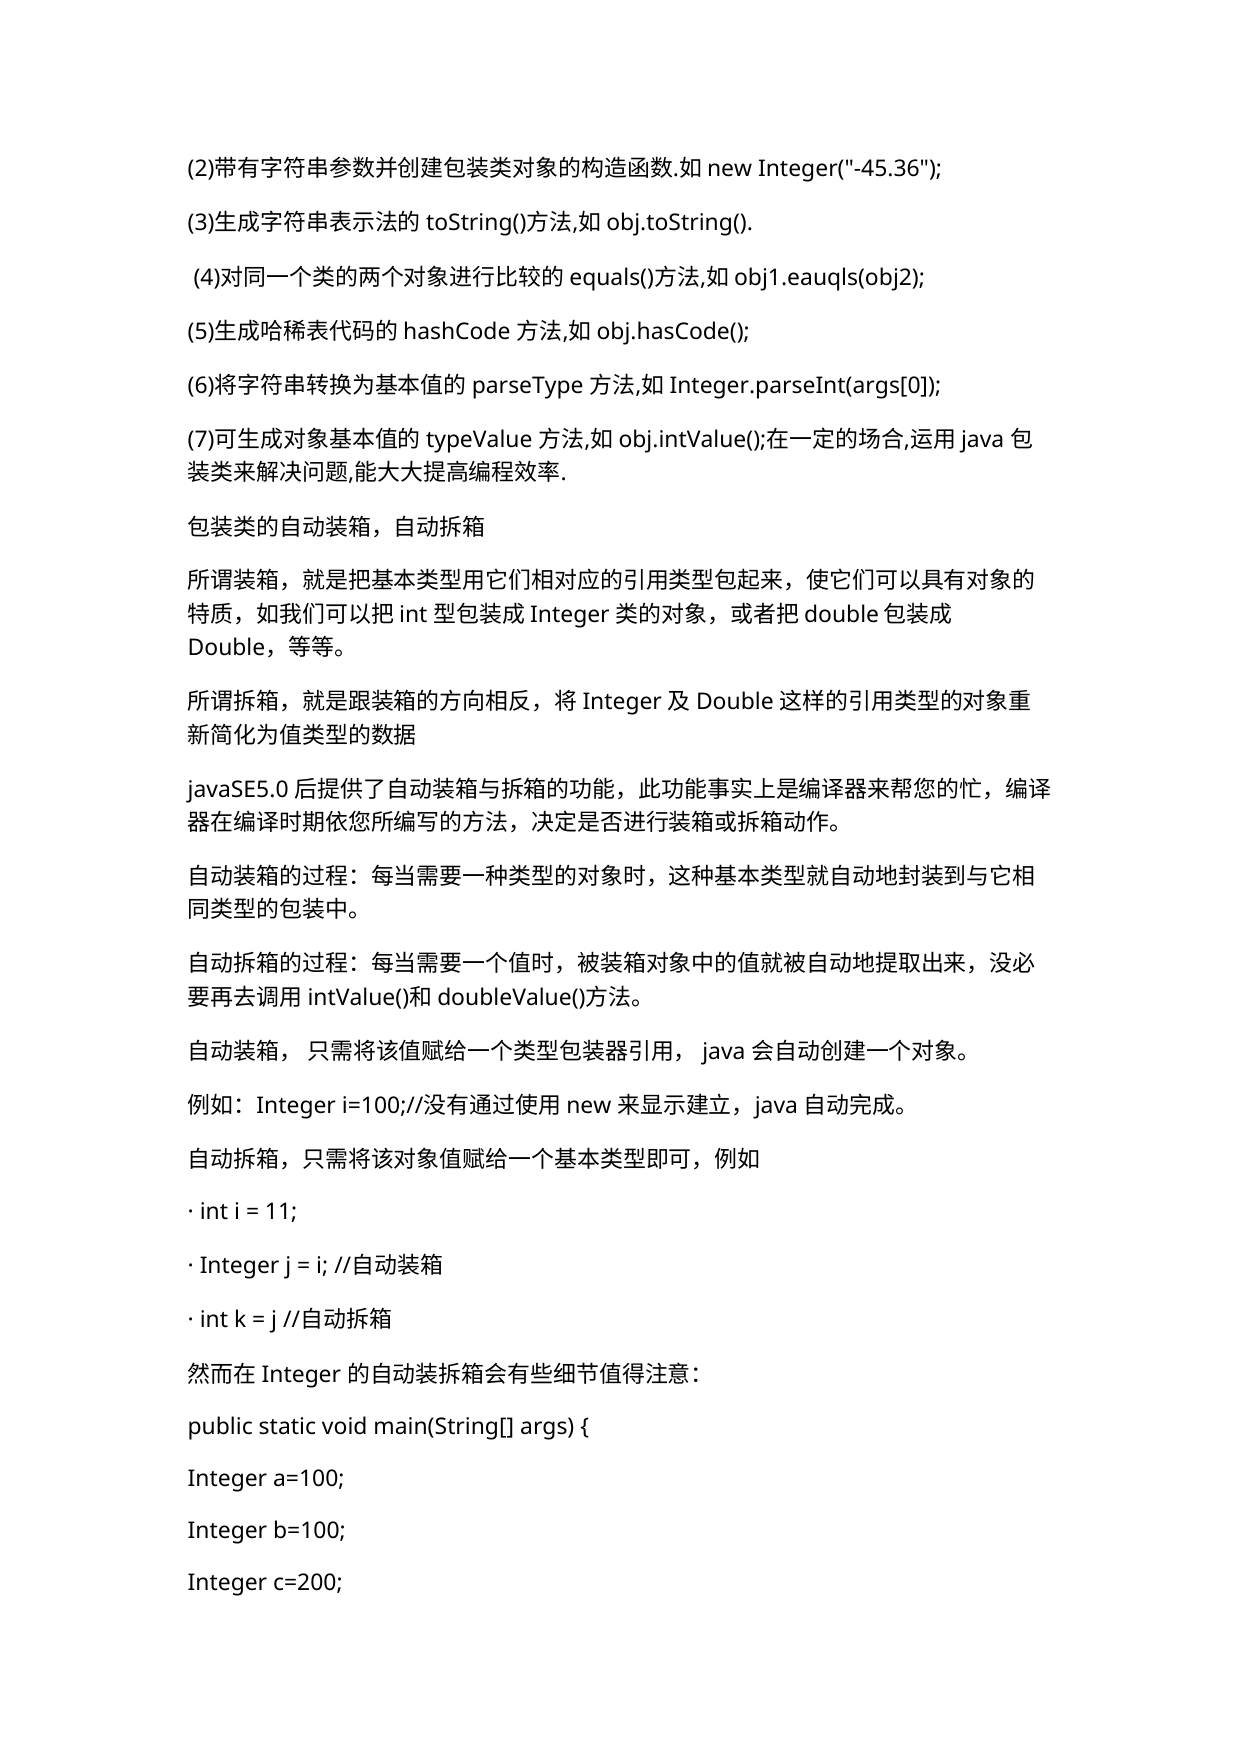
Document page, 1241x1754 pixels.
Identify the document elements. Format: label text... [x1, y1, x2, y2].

text 自动装箱的过程：每当需要一种类型的对象时，这种基本类型就自动地封装到与它相同类型的包装中。 [187, 858, 1053, 924]
text (5)生成哈稀表代码的 hashCode 方法,如 obj.hasCode(); [187, 312, 1053, 346]
text 自动装箱， 只需将该值赋给一个类型包装器引用， java 会自动创建一个对象。 [187, 1033, 1053, 1066]
text (7)可生成对象基本值的 typeValue 方法,如 obj.intValue();在一定的场合,运用 java 包装类来解决问题,能大大提高编程效率. [187, 421, 1053, 487]
text 所谓拆箱，就是跟装箱的方向相反，将 Integer 及 Double 这样的引用类型的对象重新简化为值类型的数据 [187, 683, 1053, 750]
text (6)将字符串转换为基本值的 parseType 方法,如 Integer.parseInt(args[0]); [187, 367, 1053, 400]
text · int k = j //自动拆箱 [187, 1301, 1053, 1334]
text (4)对同一个类的两个对象进行比较的 equals()方法,如 obj1.eauqls(obj2); [187, 258, 1053, 292]
text Integer c=200; [187, 1566, 1053, 1597]
text 自动拆箱的过程：每当需要一个值时，被装箱对象中的值就被自动地提取出来，没必要再去调用 intValue()和 doubleValue()方法。 [187, 945, 1053, 1012]
text 然而在 Integer 的自动装拆箱会有些细节值得注意： [187, 1355, 1053, 1389]
text (3)生成字符串表示法的 toString()方法,如 obj.toString(). [187, 204, 1053, 237]
text javaSE5.0 后提供了自动装箱与拆箱的功能，此功能事实上是编译器来帮您的忙，编译器在编译时期依您所编写的方法，决定是否进行装箱或拆箱动作。 [187, 771, 1053, 837]
text (2)带有字符串参数并创建包装类对象的构造函数.如 new Integer("-45.36"); [187, 150, 1053, 183]
text 自动拆箱，只需将该对象值赋给一个基本类型即可，例如 [187, 1141, 1053, 1174]
text Integer b=100; [187, 1514, 1053, 1545]
text 所谓装箱，就是把基本类型用它们相对应的引用类型包起来，使它们可以具有对象的特质，如我们可以把 int 型包装成 Integer 类的对象，或者把 double包装成 Double，等等。 [187, 562, 1053, 662]
text 例如：Integer i=100;//没有通过使用 new 来显示建立，java 自动完成。 [187, 1087, 1053, 1120]
text 包装类的自动装箱，自动拆箱 [187, 508, 1053, 542]
text Integer a=100; [187, 1462, 1053, 1493]
text · int i = 11; [187, 1195, 1053, 1226]
text · Integer j = i; //自动装箱 [187, 1247, 1053, 1280]
text public static void main(String[] args) { [187, 1409, 1053, 1441]
